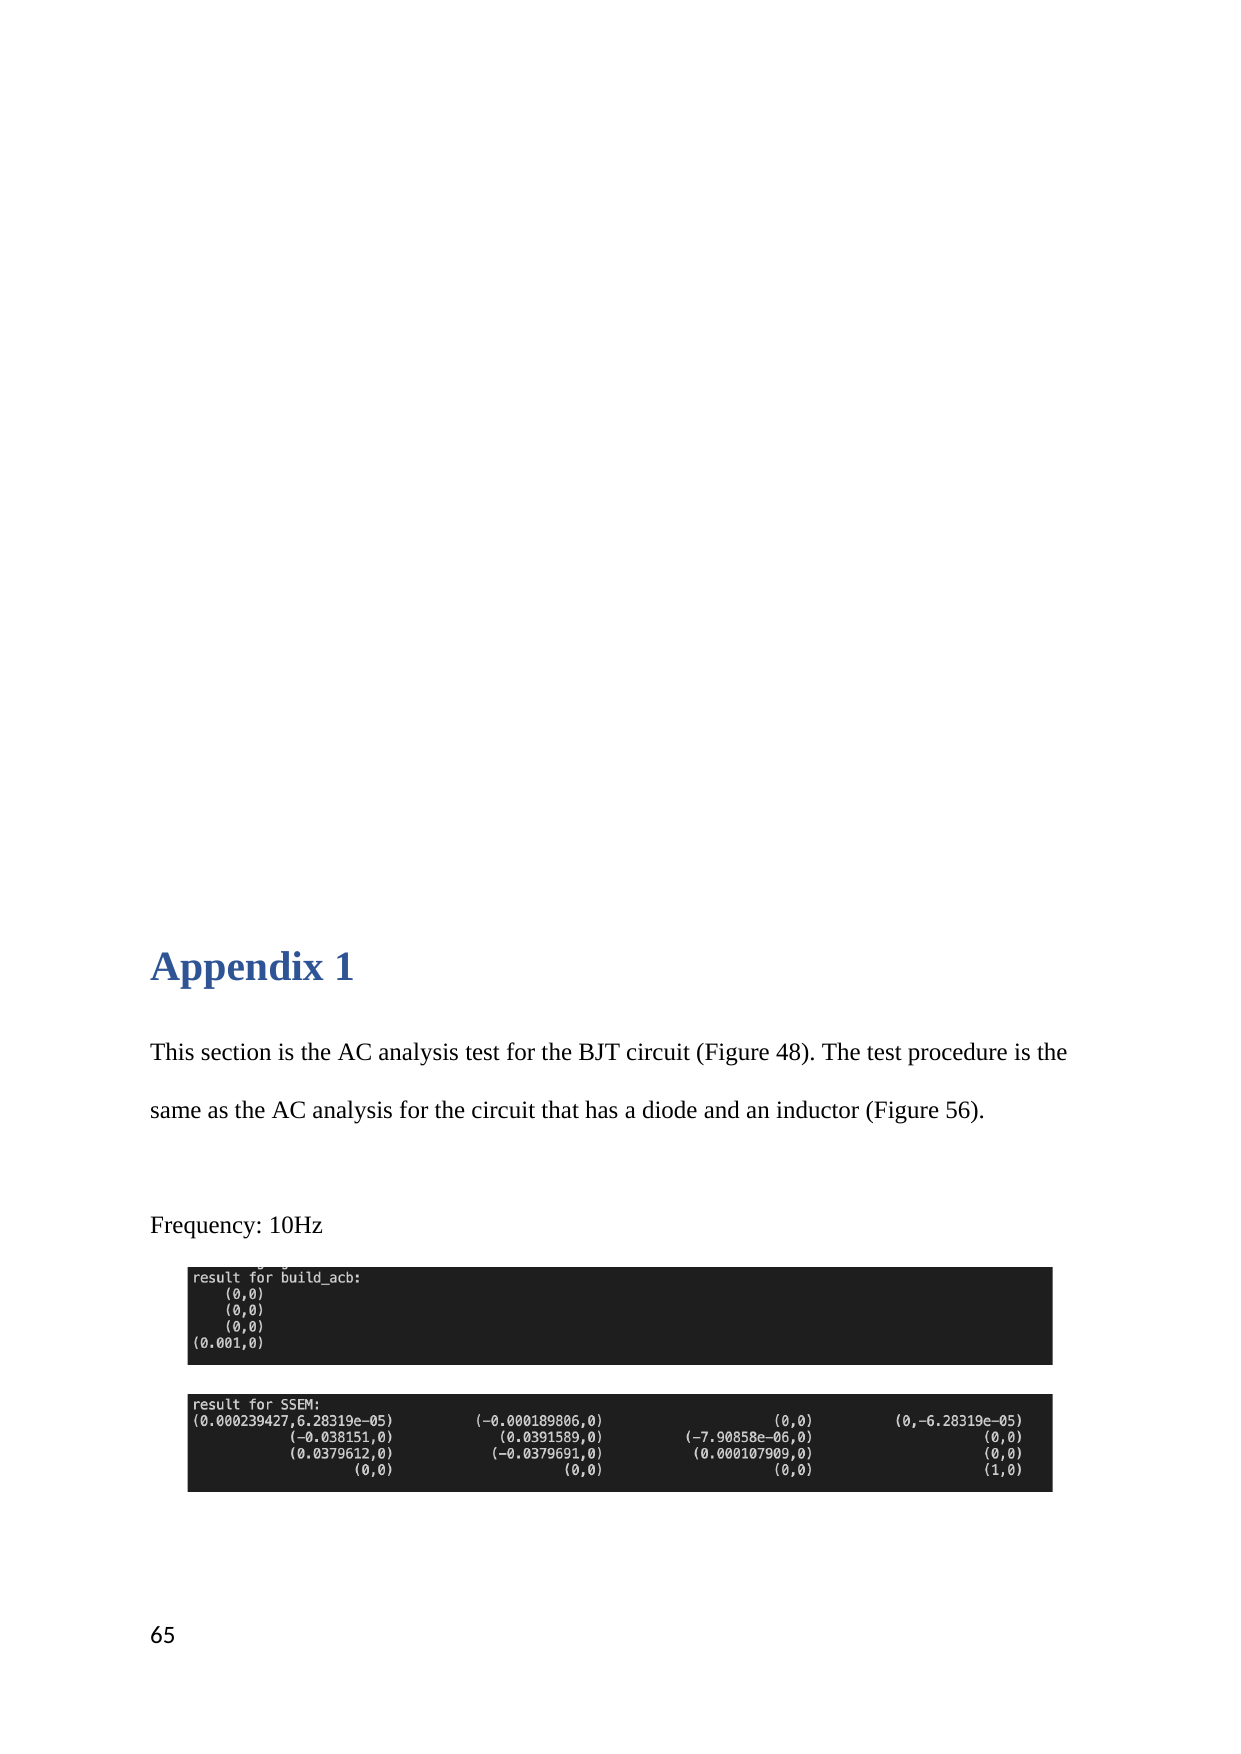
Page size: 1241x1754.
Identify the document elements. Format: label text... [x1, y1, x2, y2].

picture [187, 1267, 1053, 1365]
text This section is the AC analysis test for the BJT circuit (Figure 48). The test procedure is the same as the AC analysis for the circuit that has a diode and an inductor (Figure 56). [150, 1037, 1090, 1124]
subtitle Appendix 1 [150, 942, 1090, 989]
picture [187, 1394, 1053, 1492]
text Frequency: 10Hz [150, 1210, 1090, 1239]
